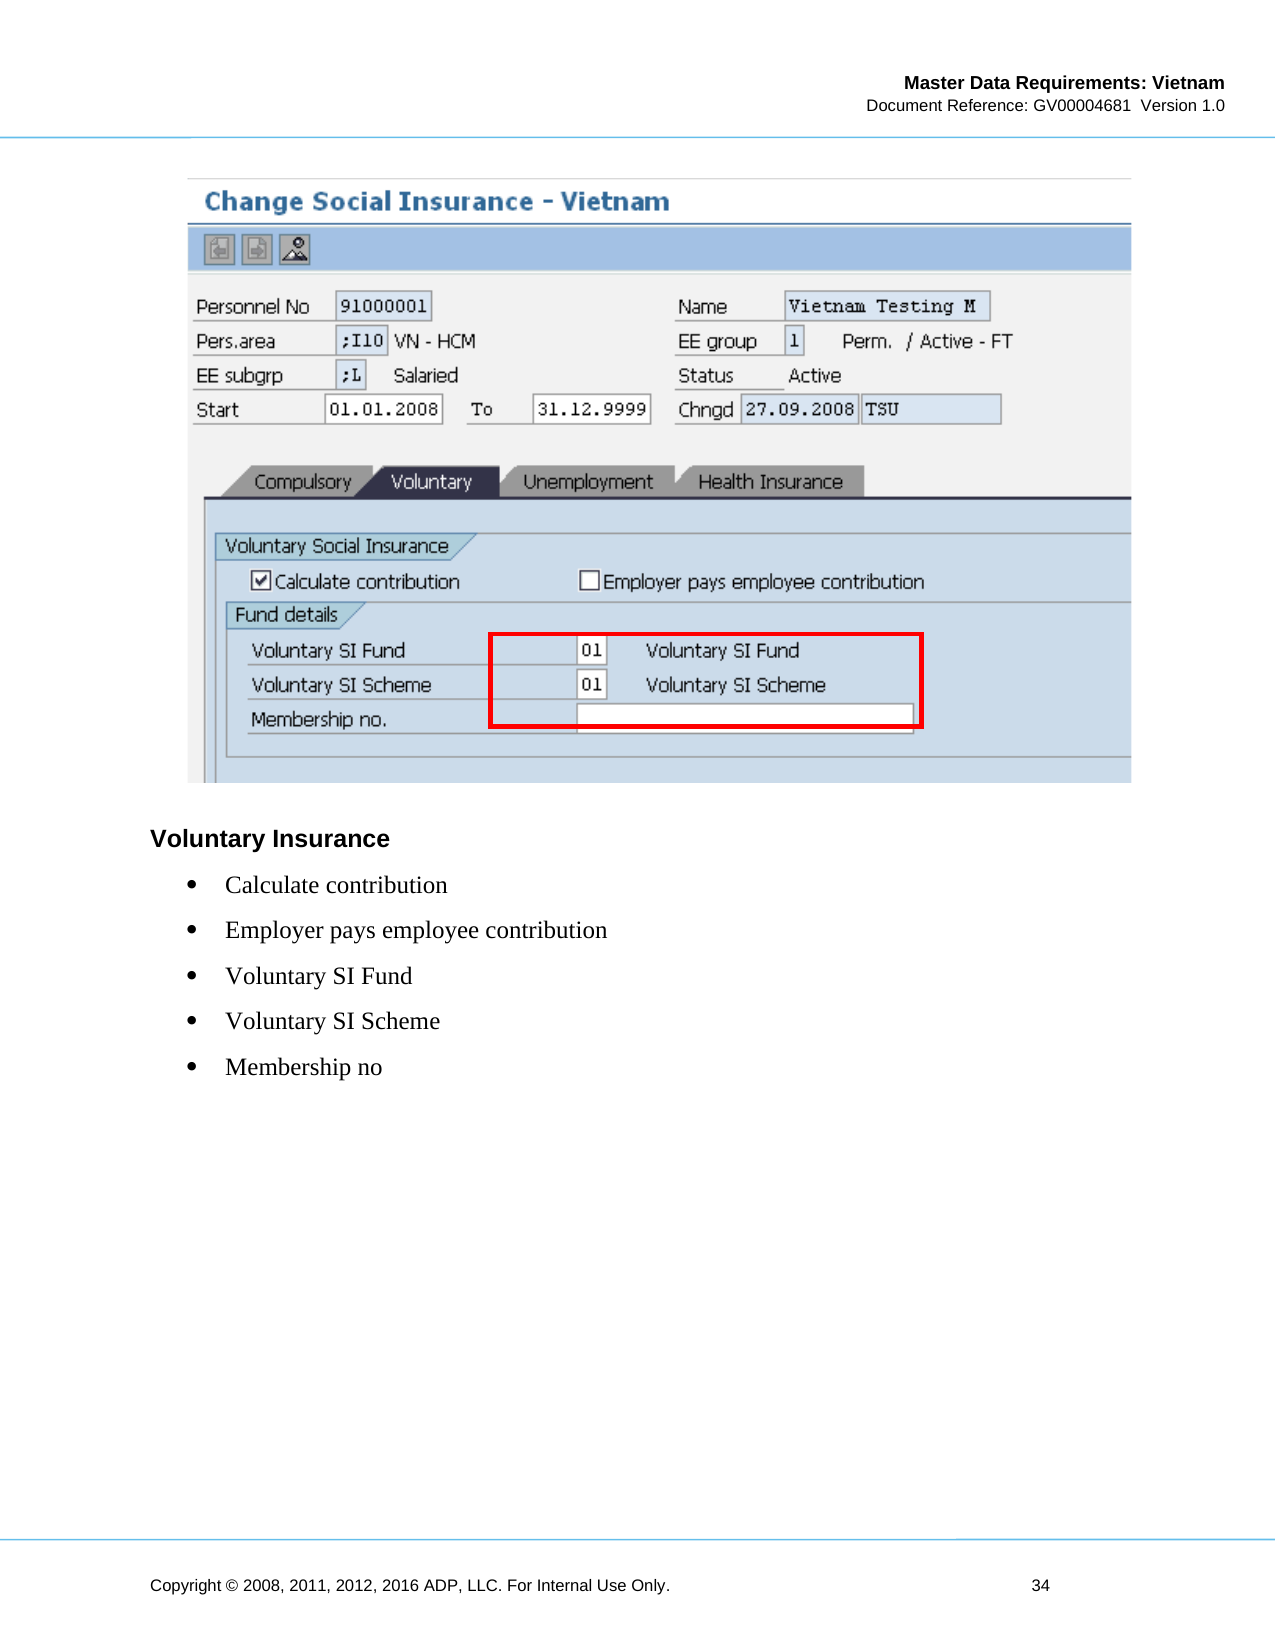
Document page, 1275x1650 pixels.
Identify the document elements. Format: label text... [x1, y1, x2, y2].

list Voluntary SI Fund [187, 961, 1125, 989]
list Calculate contribution [187, 870, 1125, 898]
list Membership no [187, 1052, 1125, 1081]
picture [187, 178, 1132, 783]
list Employer pays employee contribution [187, 915, 1125, 944]
list Voluntary SI Scheme [187, 1006, 1125, 1035]
subtitle Voluntary Insurance [150, 824, 1125, 853]
